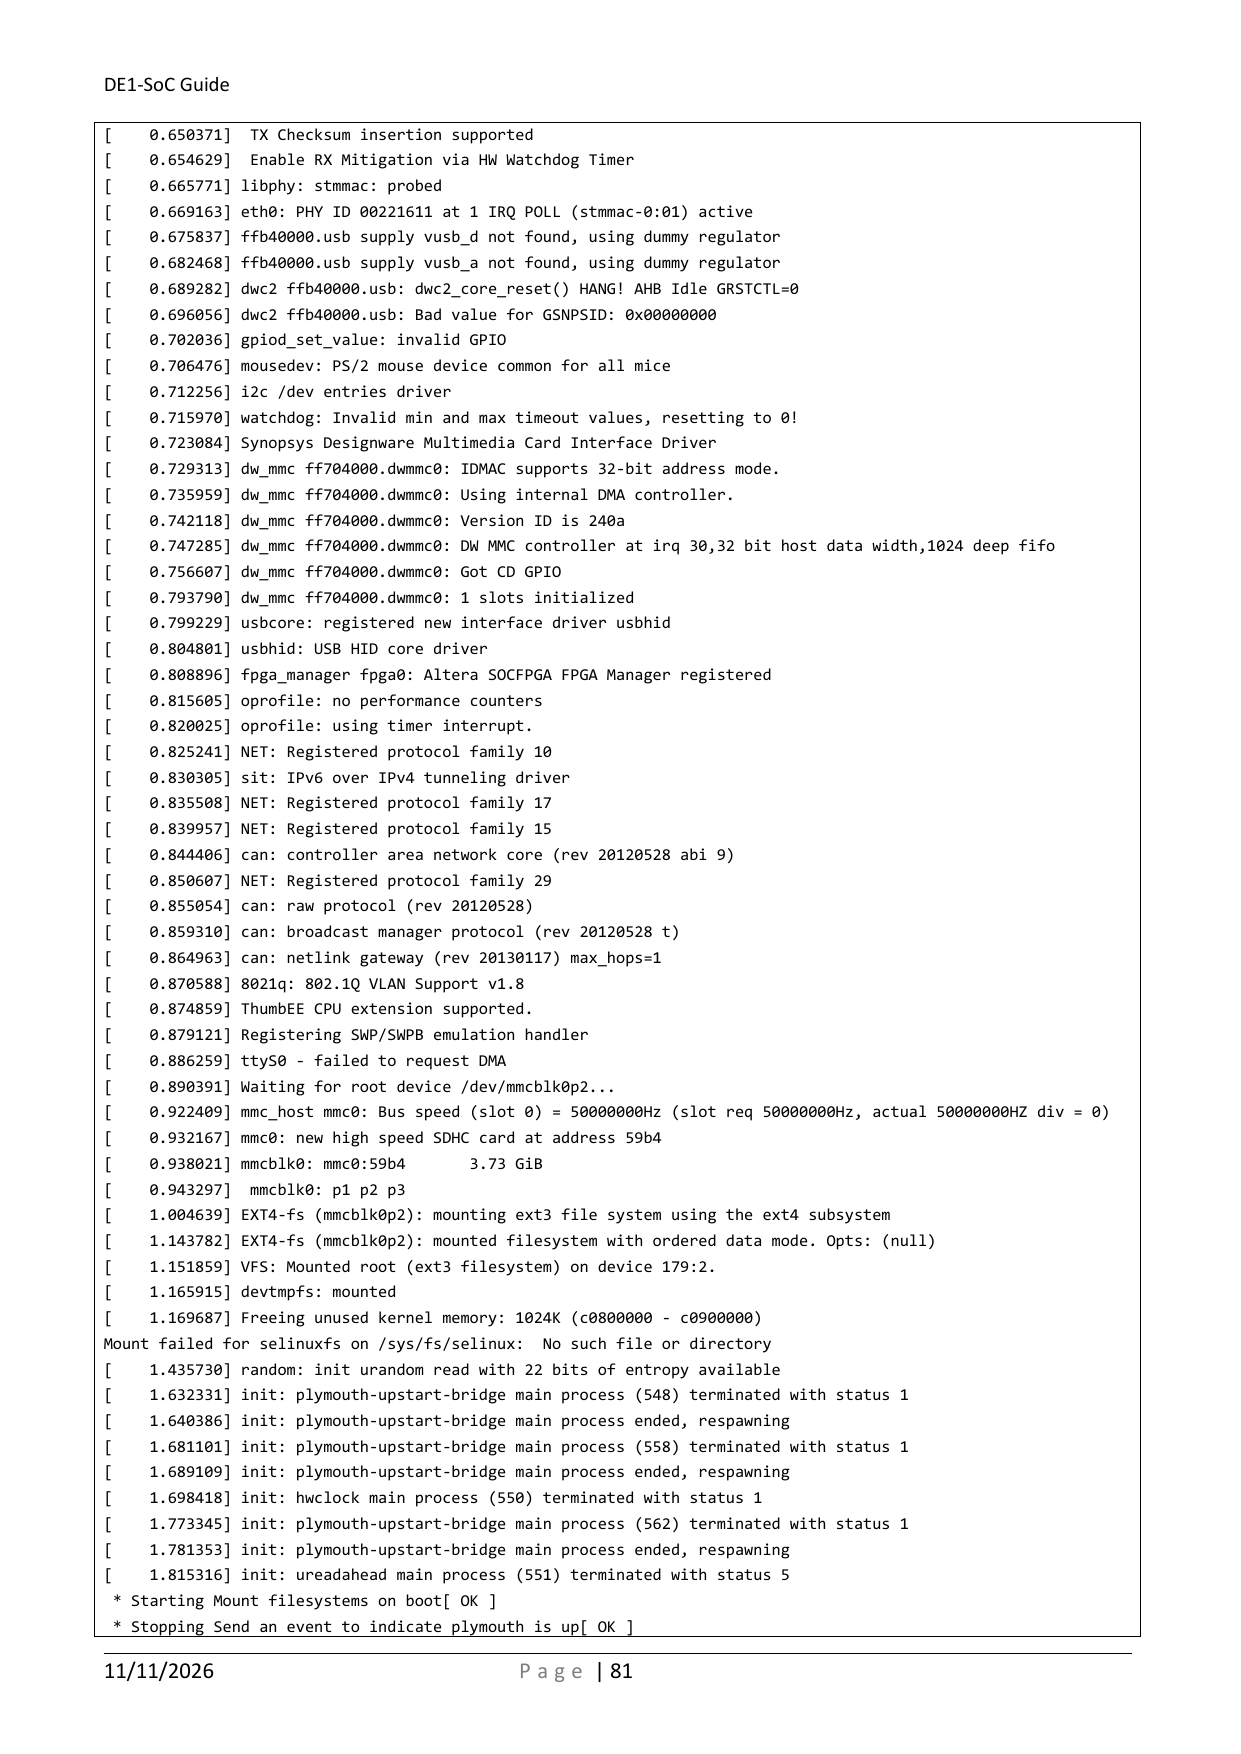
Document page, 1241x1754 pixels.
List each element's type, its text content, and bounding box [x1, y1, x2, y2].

text [ 0.675837] ffb40000.usb supply vusb_d not found, using dummy regulator [95, 224, 1140, 247]
text [ 0.890391] Waiting for root device /dev/mmcblk0p2... [95, 1074, 1140, 1096]
text [ 0.859310] can: broadcast manager protocol (rev 20120528 t) [95, 919, 1140, 942]
text [ 1.698418] init: hwclock main process (550) terminated with status 1 [95, 1485, 1140, 1508]
text [ 0.874859] ThumbEE CPU extension supported. [95, 996, 1140, 1019]
text [ 0.835508] NET: Registered protocol family 17 [95, 791, 1140, 813]
text [ 0.938021] mmcblk0: mmc0:59b4 3.73 GiB [95, 1151, 1140, 1173]
text * Stopping Send an event to indicate plymouth is up[ OK ] [95, 1614, 1140, 1636]
text [ 0.808896] fpga_manager fpga0: Altera SOCFPGA FPGA Manager registered [95, 662, 1140, 684]
text [ 0.886259] ttyS0 - failed to request DMA [95, 1048, 1140, 1071]
text [ 0.825241] NET: Registered protocol family 10 [95, 739, 1140, 762]
text [ 0.682468] ffb40000.usb supply vusb_a not found, using dummy regulator [95, 250, 1140, 273]
text [ 0.696056] dwc2 ffb40000.usb: Bad value for GSNPSID: 0x00000000 [95, 302, 1140, 324]
text [ 1.815316] init: ureadahead main process (551) terminated with status 5 [95, 1562, 1140, 1585]
text [ 0.850607] NET: Registered protocol family 29 [95, 868, 1140, 890]
text [ 1.781353] init: plymouth-upstart-bridge main process ended, respawning [95, 1537, 1140, 1559]
text [ 0.830305] sit: IPv6 over IPv4 tunneling driver [95, 765, 1140, 787]
text [ 0.654629] Enable RX Mitigation via HW Watchdog Timer [95, 147, 1140, 170]
text [ 0.815605] oprofile: no performance counters [95, 688, 1140, 710]
text [ 0.793790] dw_mmc ff704000.dwmmc0: 1 slots initialized [95, 585, 1140, 607]
text [ 0.729313] dw_mmc ff704000.dwmmc0: IDMAC supports 32-bit address mode. [95, 456, 1140, 479]
text [ 1.435730] random: init urandom read with 22 bits of entropy available [95, 1357, 1140, 1379]
text [ 0.742118] dw_mmc ff704000.dwmmc0: Version ID is 240a [95, 508, 1140, 530]
text [ 1.640386] init: plymouth-upstart-bridge main process ended, respawning [95, 1408, 1140, 1431]
text [ 0.839957] NET: Registered protocol family 15 [95, 816, 1140, 839]
text [ 0.735959] dw_mmc ff704000.dwmmc0: Using internal DMA controller. [95, 482, 1140, 504]
text [ 1.004639] EXT4-fs (mmcblk0p2): mounting ext3 file system using the ext4 subsystem [95, 1202, 1140, 1225]
text [ 1.143782] EXT4-fs (mmcblk0p2): mounted filesystem with ordered data mode. Opts: (null) [95, 1228, 1140, 1251]
text [ 0.922409] mmc_host mmc0: Bus speed (slot 0) = 50000000Hz (slot req 50000000Hz, actual 50000000HZ div = 0) [95, 1099, 1140, 1122]
text [ 0.650371] TX Checksum insertion supported [95, 123, 1140, 144]
text [ 0.864963] can: netlink gateway (rev 20130117) max_hops=1 [95, 945, 1140, 968]
text [ 0.756607] dw_mmc ff704000.dwmmc0: Got CD GPIO [95, 559, 1140, 582]
text [ 0.706476] mousedev: PS/2 mouse device common for all mice [95, 353, 1140, 376]
text [ 0.844406] can: controller area network core (rev 20120528 abi 9) [95, 842, 1140, 865]
text [ 0.932167] mmc0: new high speed SDHC card at address 59b4 [95, 1125, 1140, 1148]
text [ 0.723084] Synopsys Designware Multimedia Card Interface Driver [95, 430, 1140, 453]
text [ 0.870588] 8021q: 802.1Q VLAN Support v1.8 [95, 971, 1140, 993]
text [ 0.712256] i2c /dev entries driver [95, 379, 1140, 402]
text [ 1.632331] init: plymouth-upstart-bridge main process (548) terminated with status 1 [95, 1382, 1140, 1405]
text [ 0.702036] gpiod_set_value: invalid GPIO [95, 327, 1140, 350]
text [ 0.943297] mmcblk0: p1 p2 p3 [95, 1177, 1140, 1199]
text [ 0.715970] watchdog: Invalid min and max timeout values, resetting to 0! [95, 405, 1140, 427]
text [ 0.879121] Registering SWP/SWPB emulation handler [95, 1022, 1140, 1045]
text [ 1.689109] init: plymouth-upstart-bridge main process ended, respawning [95, 1459, 1140, 1482]
text [ 0.820025] oprofile: using timer interrupt. [95, 713, 1140, 736]
text [ 0.689282] dwc2 ffb40000.usb: dwc2_core_reset() HANG! AHB Idle GRSTCTL=0 [95, 276, 1140, 299]
text [ 1.681101] init: plymouth-upstart-bridge main process (558) terminated with status 1 [95, 1434, 1140, 1456]
text [ 0.665771] libphy: stmmac: probed [95, 173, 1140, 196]
text Mount failed for selinuxfs on /sys/fs/selinux: No such file or directory [95, 1331, 1140, 1353]
text [ 1.151859] VFS: Mounted root (ext3 filesystem) on device 179:2. [95, 1254, 1140, 1276]
text [ 1.773345] init: plymouth-upstart-bridge main process (562) terminated with status 1 [95, 1511, 1140, 1534]
text [ 1.169687] Freeing unused kernel memory: 1024K (c0800000 - c0900000) [95, 1305, 1140, 1328]
text [ 0.799229] usbcore: registered new interface driver usbhid [95, 611, 1140, 633]
text [ 0.855054] can: raw protocol (rev 20120528) [95, 893, 1140, 916]
text * Starting Mount filesystems on boot[ OK ] [95, 1588, 1140, 1611]
text [ 1.165915] devtmpfs: mounted [95, 1279, 1140, 1302]
text [ 0.747285] dw_mmc ff704000.dwmmc0: DW MMC controller at irq 30,32 bit host data width,1024 deep fifo [95, 533, 1140, 556]
text [ 0.804801] usbhid: USB HID core driver [95, 636, 1140, 659]
text [ 0.669163] eth0: PHY ID 00221611 at 1 IRQ POLL (stmmac-0:01) active [95, 199, 1140, 221]
